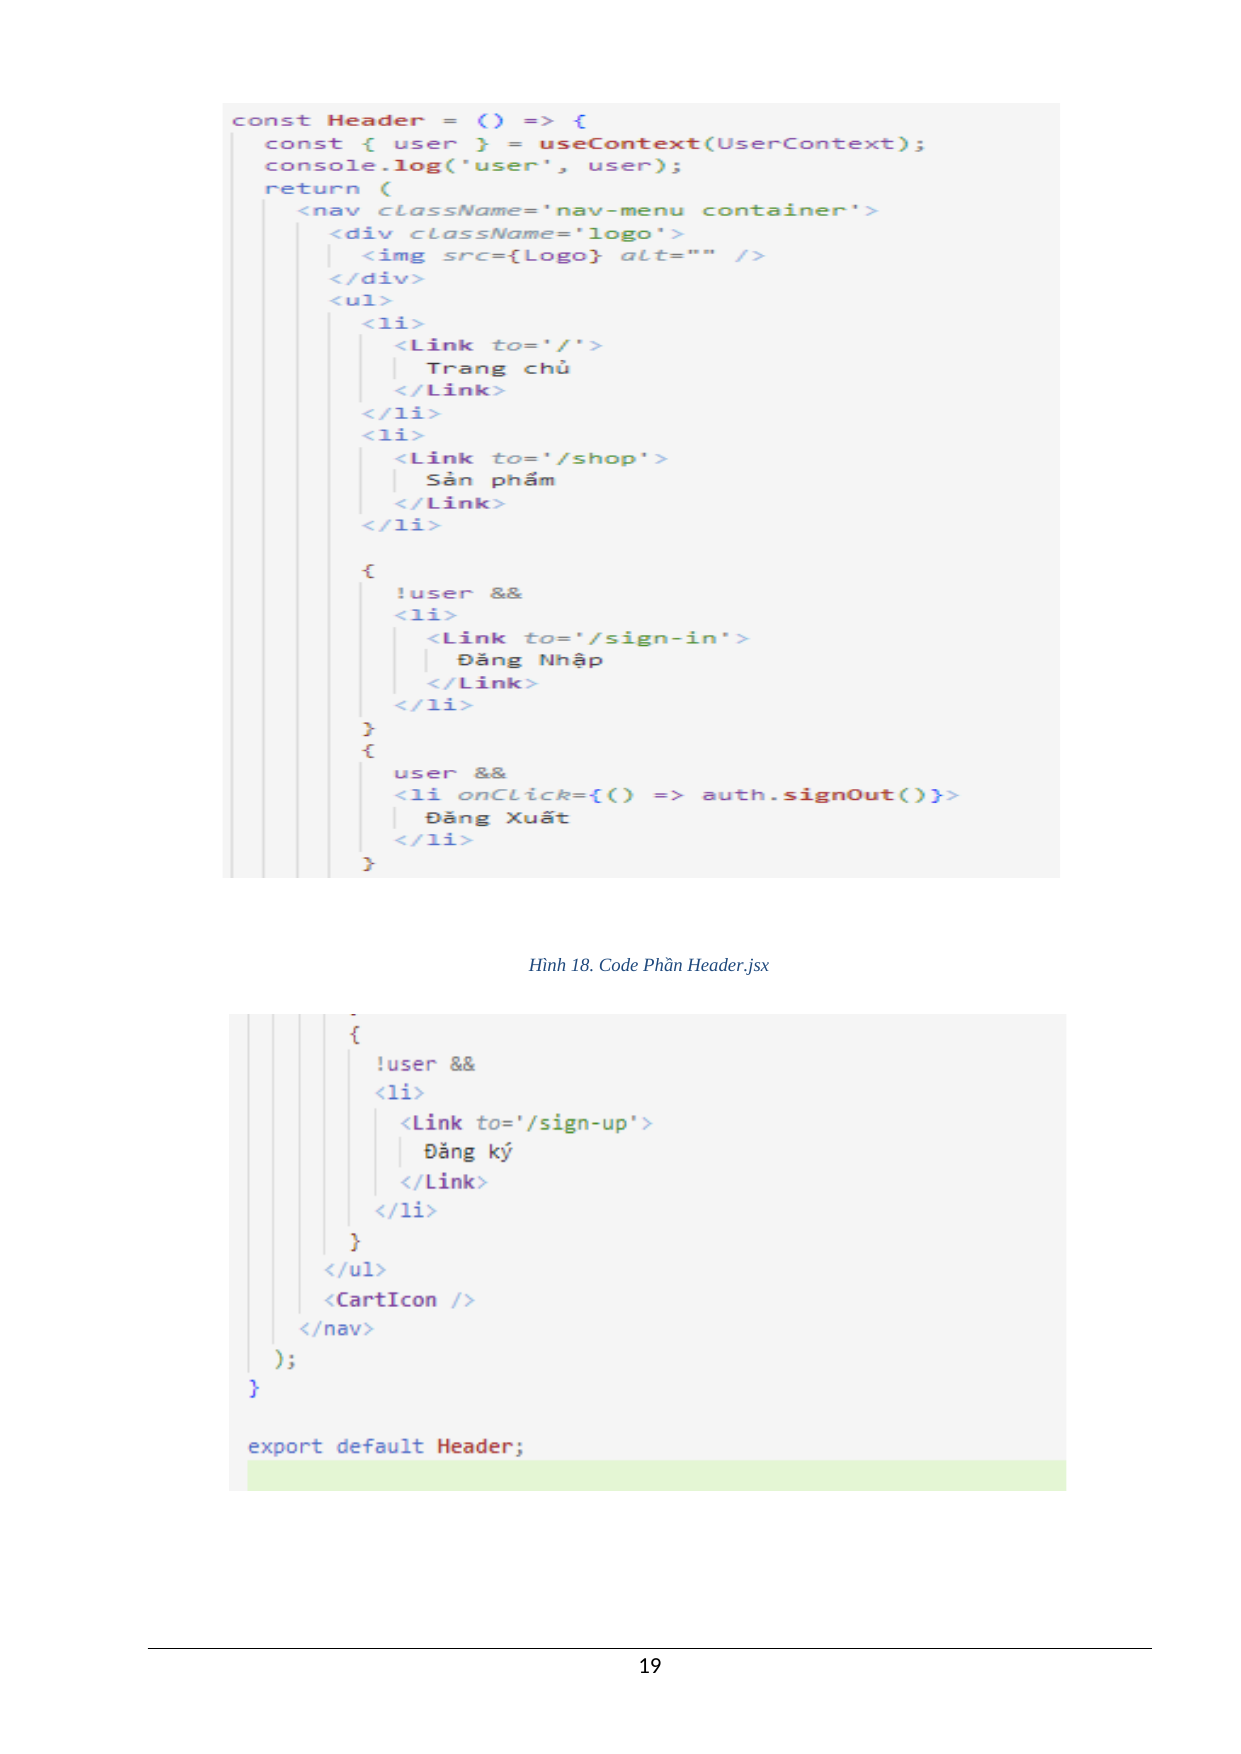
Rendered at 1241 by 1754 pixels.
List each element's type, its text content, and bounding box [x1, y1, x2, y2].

picture [222, 103, 1061, 878]
text Hình 18. Code Phần Header.jsx [148, 954, 1152, 975]
picture [229, 1014, 1067, 1491]
